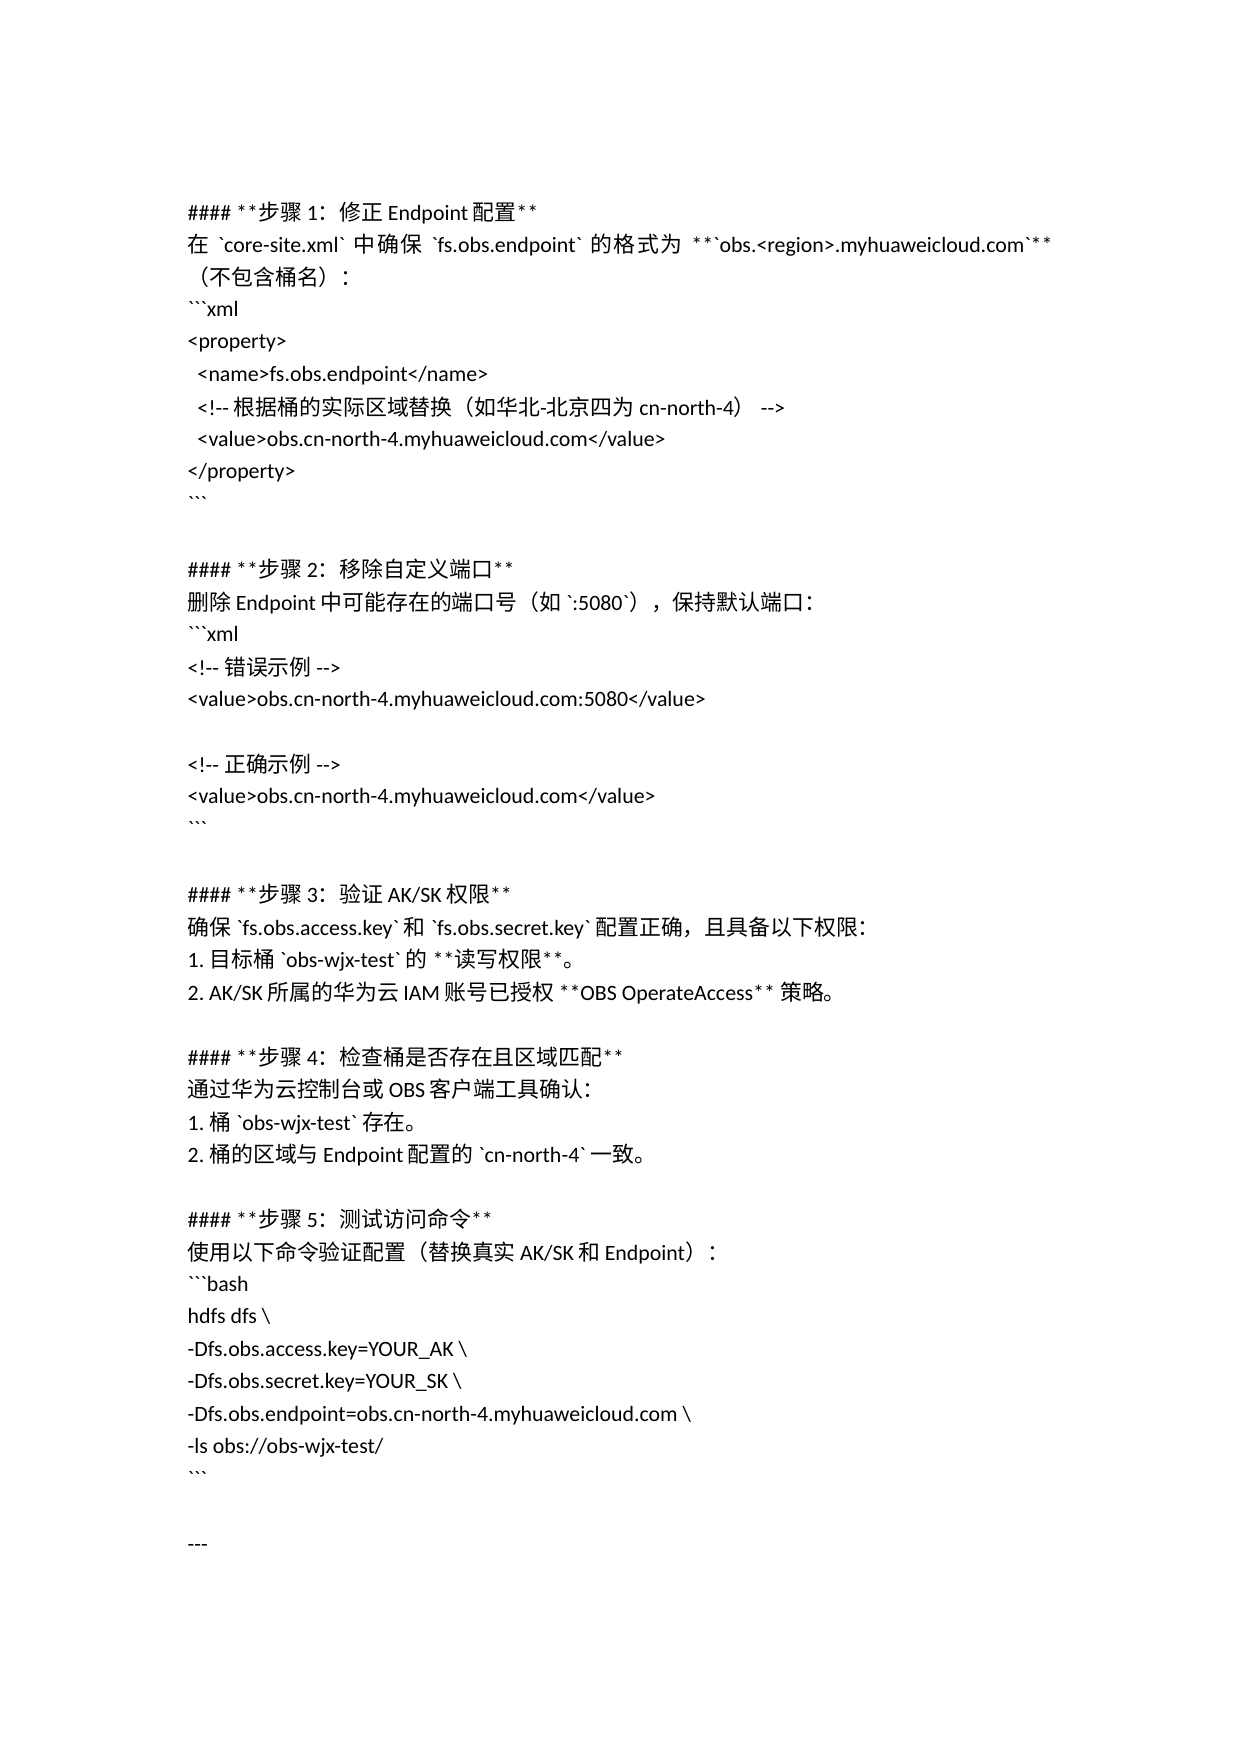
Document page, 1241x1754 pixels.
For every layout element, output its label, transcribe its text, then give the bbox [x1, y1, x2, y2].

text 通过华为云控制台或OBS客户端工具确认： [187, 1072, 1053, 1104]
text #### **步骤 4：检查桶是否存在且区域匹配** [187, 1039, 1053, 1072]
text #### **步骤 2：移除自定义端口** [187, 552, 1053, 584]
text 2. AK/SK所属的华为云IAM账号已授权 **OBS OperateAccess** 策略。 [187, 974, 1053, 1007]
text #### **步骤 1：修正Endpoint配置** [187, 194, 1053, 227]
text 使用以下命令验证配置（替换真实AK/SK和Endpoint）： [187, 1234, 1053, 1267]
text -Dfs.obs.endpoint=obs.cn-north-4.myhuaweicloud.com \ [187, 1397, 1053, 1429]
text ```bash [187, 1267, 1053, 1299]
text <property> [187, 324, 1053, 357]
text <!-- 根据桶的实际区域替换（如华北-北京四为 cn-north-4） --> [187, 389, 1053, 422]
text <!-- 错误示例 --> [187, 649, 1053, 682]
text <value>obs.cn-north-4.myhuaweicloud.com</value> [187, 779, 1053, 812]
text <name>fs.obs.endpoint</name> [187, 357, 1053, 389]
text 1. 桶 `obs-wjx-test` 存在。 [187, 1104, 1053, 1137]
text #### **步骤 5：测试访问命令** [187, 1202, 1053, 1234]
text <value>obs.cn-north-4.myhuaweicloud.com:5080</value> [187, 682, 1053, 714]
text </property> [187, 454, 1053, 487]
text hdfs dfs \ [187, 1299, 1053, 1332]
text <!-- 正确示例 --> [187, 747, 1053, 779]
text ```xml [187, 617, 1053, 649]
text 2. 桶的区域与Endpoint配置的 `cn-north-4` 一致。 [187, 1137, 1053, 1169]
text ``` [187, 487, 1053, 519]
text ```xml [187, 292, 1053, 324]
text <value>obs.cn-north-4.myhuaweicloud.com</value> [187, 422, 1053, 454]
text #### **步骤 3：验证AK/SK权限** [187, 877, 1053, 909]
text -Dfs.obs.access.key=YOUR_AK \ [187, 1332, 1053, 1364]
text 删除Endpoint中可能存在的端口号（如 `:5080`），保持默认端口： [187, 584, 1053, 617]
text ``` [187, 812, 1053, 844]
text 确保 `fs.obs.access.key` 和 `fs.obs.secret.key` 配置正确，且具备以下权限： [187, 909, 1053, 942]
text 在 `core-site.xml` 中确保 `fs.obs.endpoint` 的格式为 **`obs.<region>.myhuaweicloud.com`**（不包含桶名）： [187, 227, 1053, 292]
text -ls obs://obs-wjx-test/ [187, 1429, 1053, 1462]
text 1. 目标桶 `obs-wjx-test` 的 **读写权限**。 [187, 942, 1053, 974]
text --- [187, 1527, 1053, 1559]
text ``` [187, 1462, 1053, 1494]
text -Dfs.obs.secret.key=YOUR_SK \ [187, 1364, 1053, 1397]
